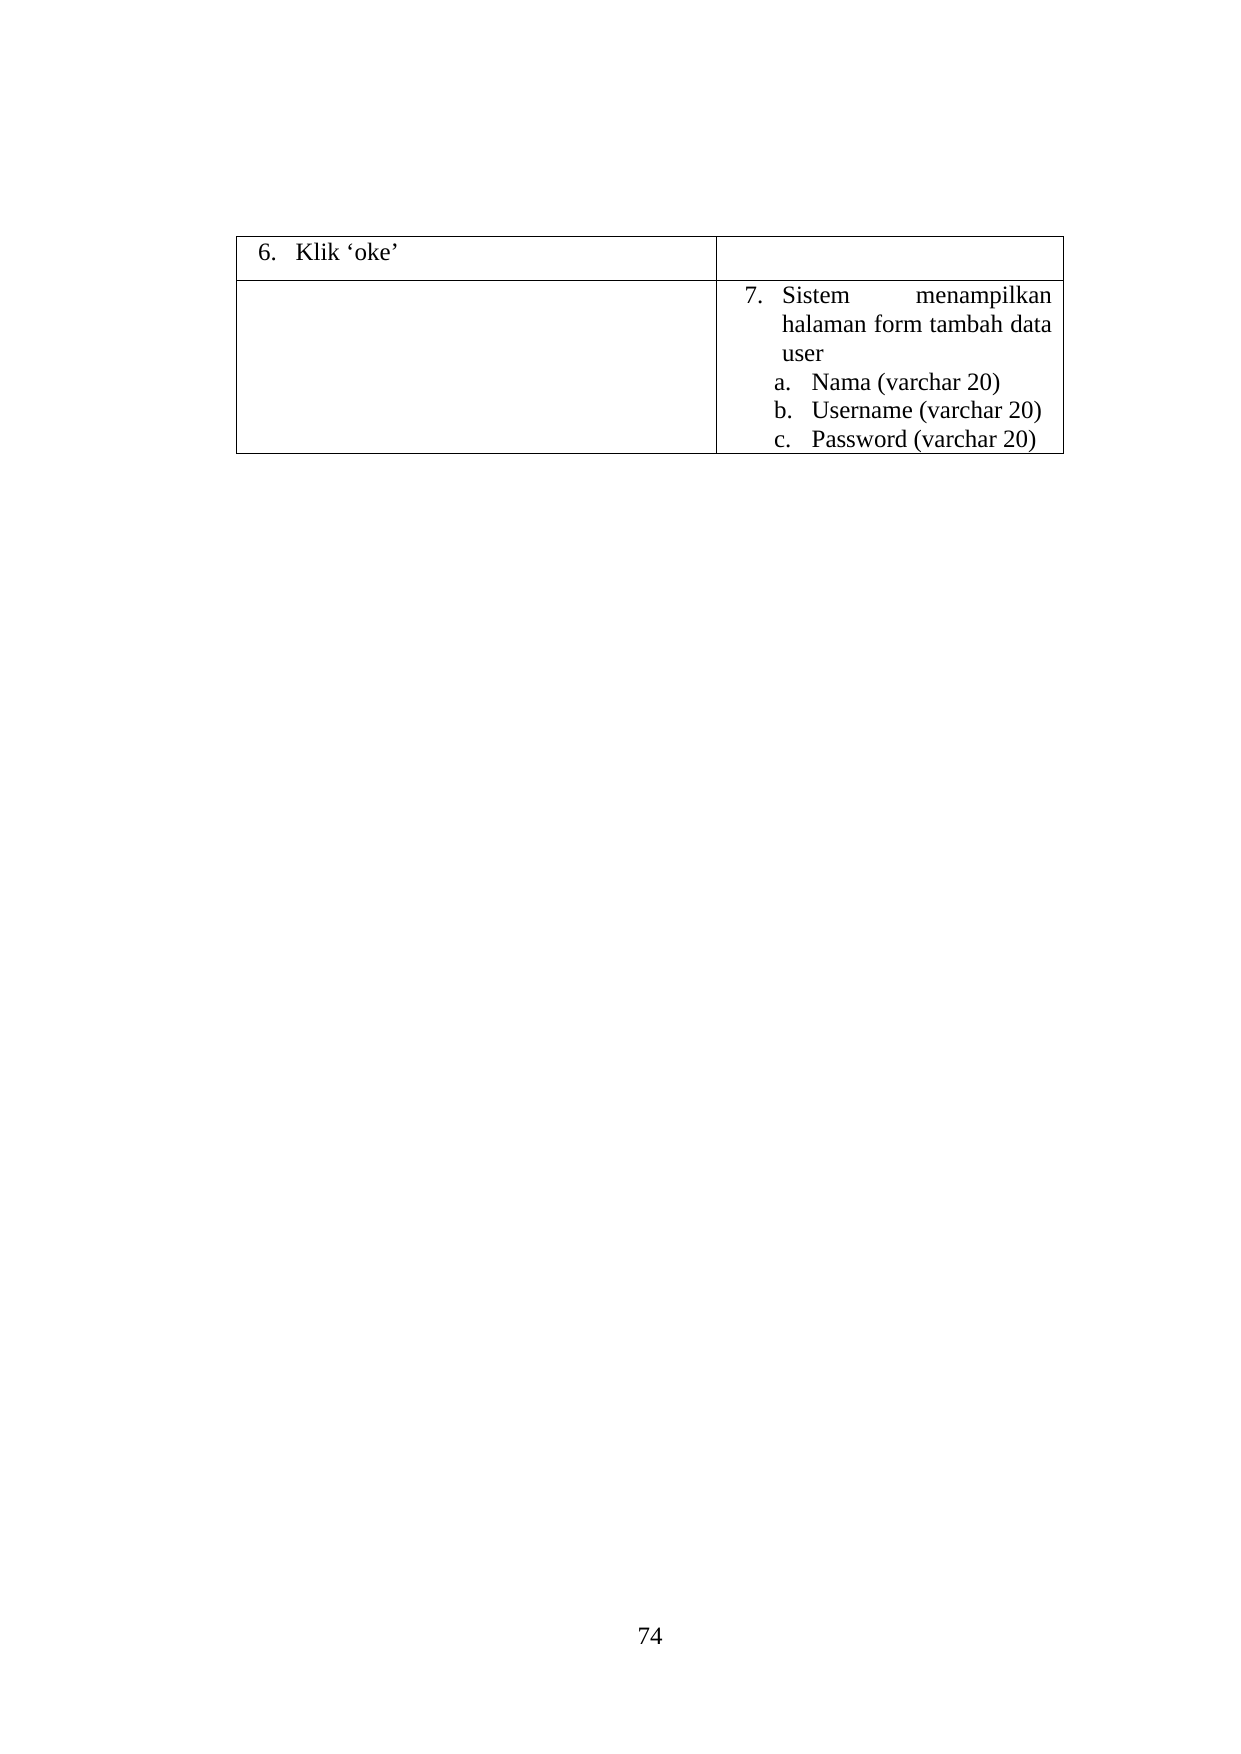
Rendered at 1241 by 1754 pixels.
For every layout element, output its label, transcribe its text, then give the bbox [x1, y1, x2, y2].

table_cell [237, 281, 716, 453]
table_cell Klik ‘oke’ [237, 237, 716, 279]
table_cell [717, 281, 1063, 453]
table_cell [717, 237, 1063, 279]
